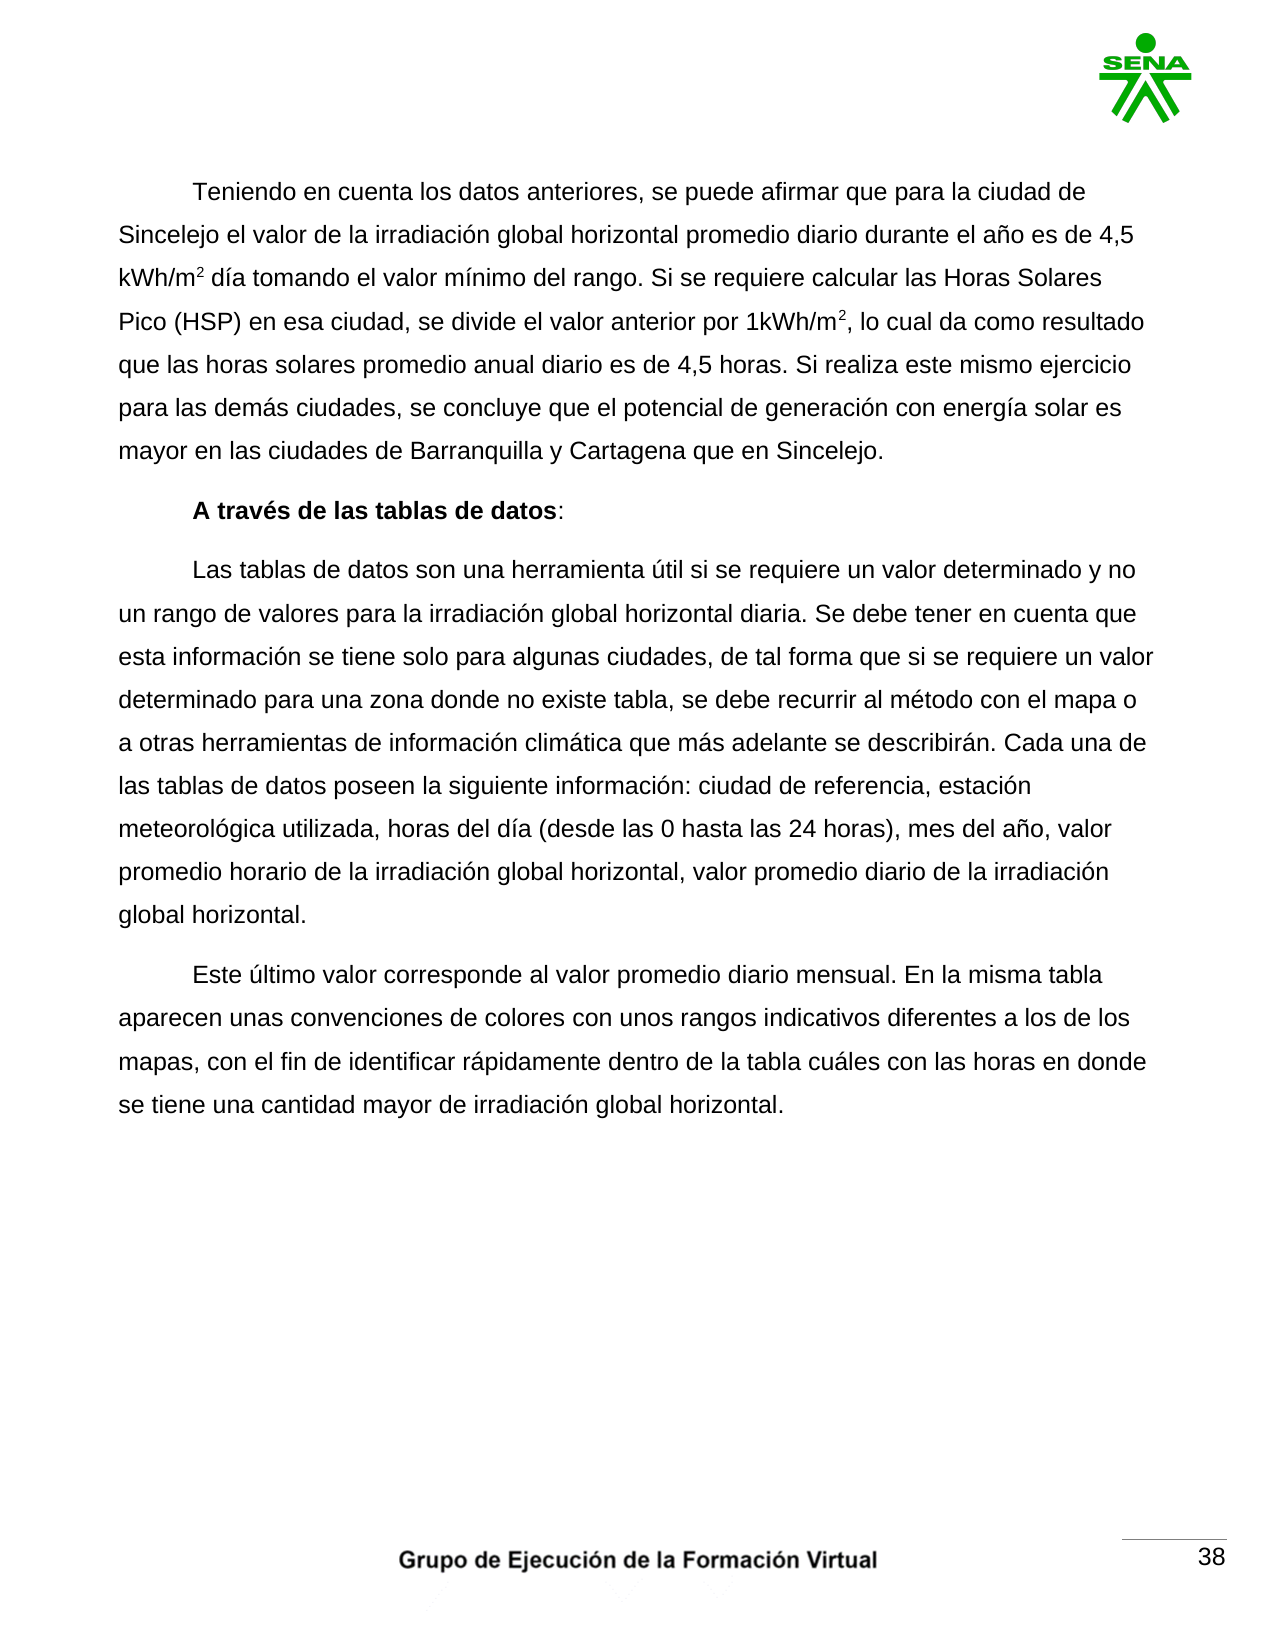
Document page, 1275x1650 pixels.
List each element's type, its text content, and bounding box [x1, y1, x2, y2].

picture [1099, 33, 1192, 123]
picture [0, 1500, 1275, 1611]
text Las tablas de datos son una herramienta útil si se requiere un valor determinado y no un rango de valores para la irradiación global horizontal diaria. Se debe tener en cuenta que esta información se tiene solo para algunas ciudades, de tal forma que si se requiere un valor determinado para una zona donde no existe tabla, se debe recurrir al método con el mapa o a otras herramientas de información climática que más adelante se describirán. Cada una de las tablas de datos poseen la siguiente información: ciudad de referencia, estación meteorológica utilizada, horas del día (desde las 0 hasta las 24 horas), mes del año, valor promedio horario de la irradiación global horizontal, valor promedio diario de la irradiación global horizontal. [118, 556, 1157, 929]
text Teniendo en cuenta los datos anteriores, se puede afirmar que para la ciudad de Sincelejo el valor de la irradiación global horizontal promedio diario durante el año es de 4,5 kWh/m2 día tomando el valor mínimo del rango. Si se requiere calcular las Horas Solares Pico (HSP) en esa ciudad, se divide el valor anterior por 1kWh/m2, lo cual da como resultado que las horas solares promedio anual diario es de 4,5 horas. Si realiza este mismo ejercicio para las demás ciudades, se concluye que el potencial de generación con energía solar es mayor en las ciudades de Barranquilla y Cartagena que en Sincelejo. [118, 177, 1157, 465]
text Este último valor corresponde al valor promedio diario mensual. En la misma tabla aparecen unas convenciones de colores con unos rangos indicativos diferentes a los de los mapas, con el fin de identificar rápidamente dentro de la tabla cuáles con las horas en donde se tiene una cantidad mayor de irradiación global horizontal. [118, 960, 1157, 1118]
text A través de las tablas de datos: [118, 496, 1157, 524]
